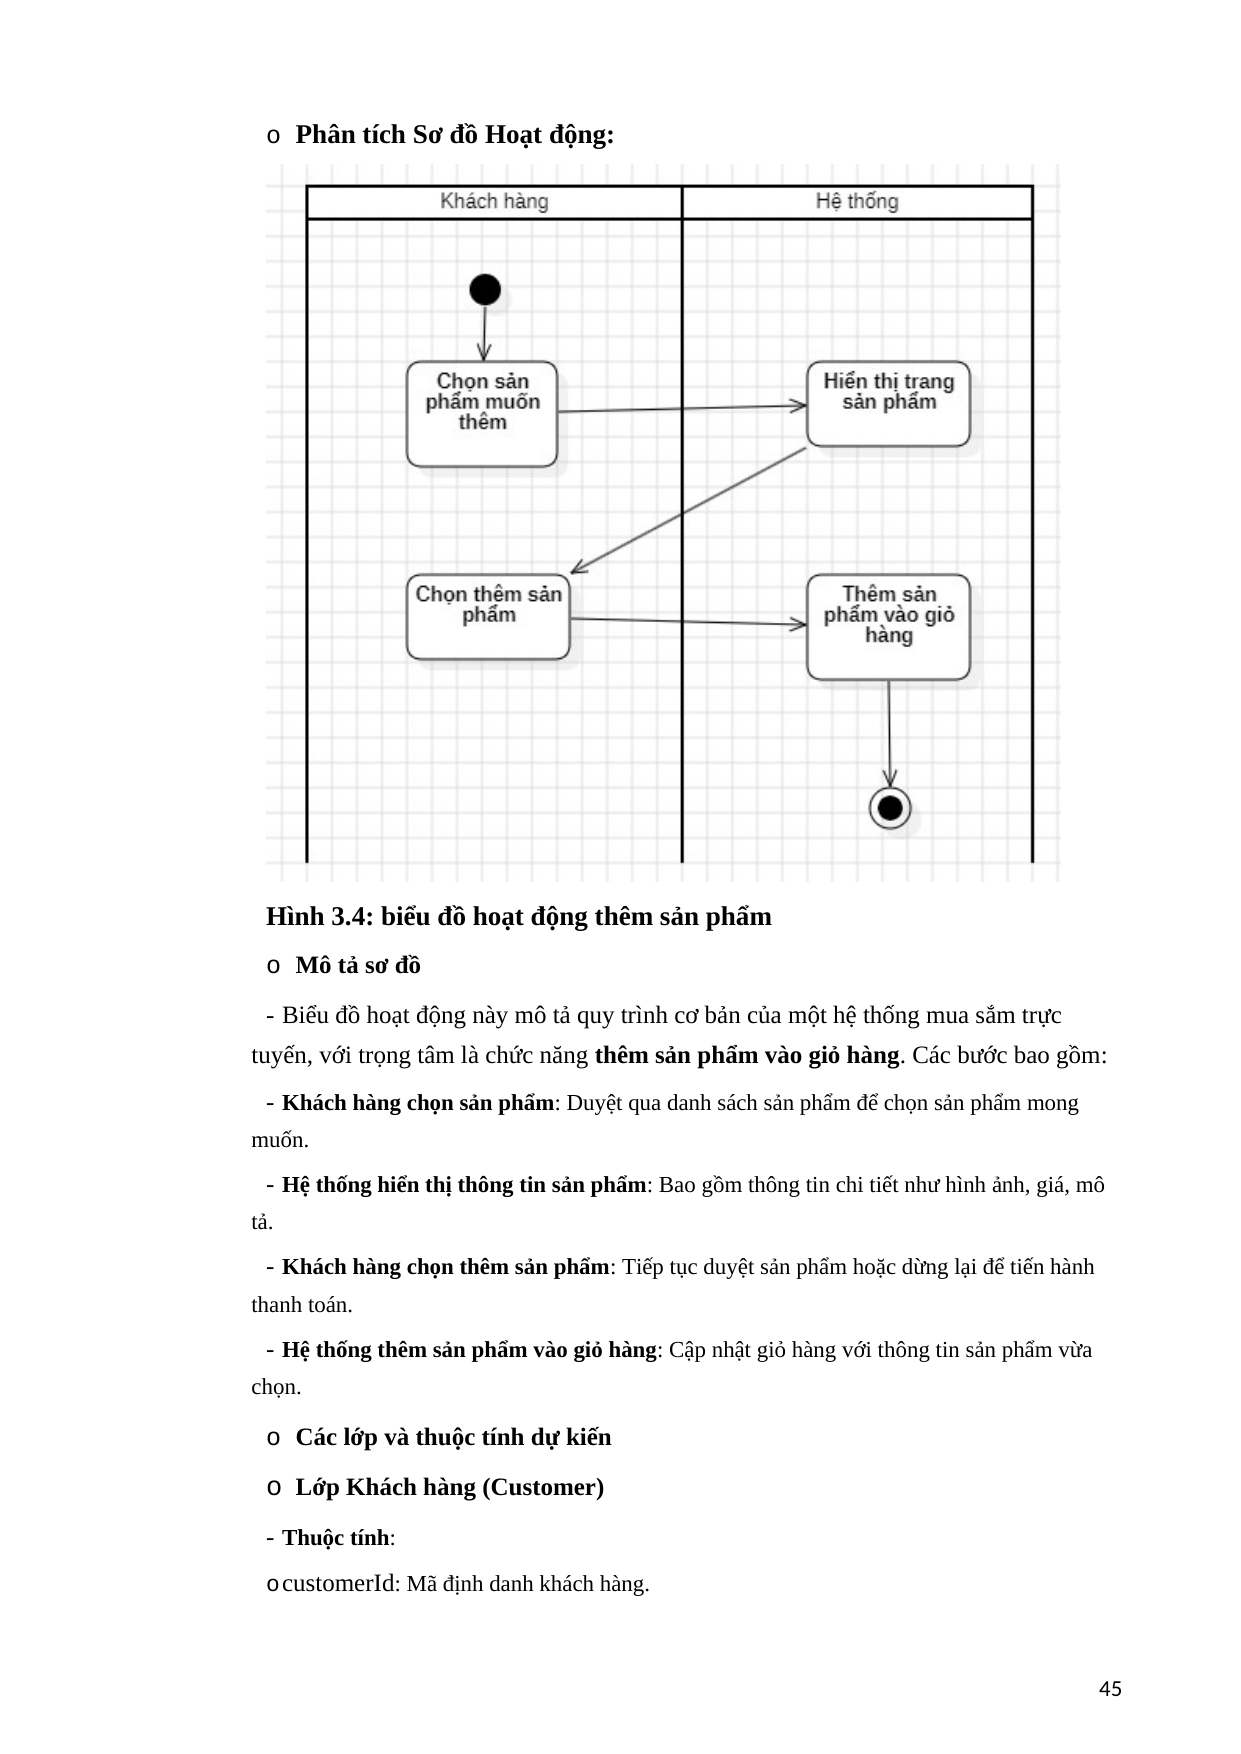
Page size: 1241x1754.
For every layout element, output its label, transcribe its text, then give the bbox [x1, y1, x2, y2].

list Hệ thống thêm sản phẩm vào giỏ hàng: Cập nhật giỏ hàng với thông tin sản phẩm vừa chọn. [251, 1334, 1122, 1399]
list Hệ thống hiển thị thông tin sản phẩm: Bao gồm thông tin chi tiết như hình ảnh, giá, mô tả. [251, 1169, 1122, 1235]
list Khách hàng chọn thêm sản phẩm: Tiếp tục duyệt sản phẩm hoặc dừng lại để tiến hành thanh toán. [251, 1251, 1122, 1317]
subtitle Mô tả sơ đồ [251, 951, 1122, 981]
subtitle Phân tích Sơ đồ Hoạt động: [251, 118, 1122, 151]
list Khách hàng chọn sản phẩm: Duyệt qua danh sách sản phẩm để chọn sản phẩm mong muốn. [251, 1087, 1122, 1152]
list customerId: Mã định danh khách hàng. [251, 1568, 1122, 1599]
picture [265, 164, 1061, 882]
subtitle Lớp Khách hàng (Customer) [251, 1472, 1122, 1503]
text Hình 3.4: biểu đồ hoạt động thêm sản phẩm [251, 900, 1122, 932]
subtitle Các lớp và thuộc tính dự kiến [251, 1422, 1122, 1453]
list Biểu đồ hoạt động này mô tả quy trình cơ bản của một hệ thống mua sắm trực tuyến, với trọng tâm là chức năng thêm sản phẩm vào giỏ hàng. Các bước bao gồm: [251, 1000, 1122, 1069]
list Thuộc tính: [251, 1522, 1122, 1551]
